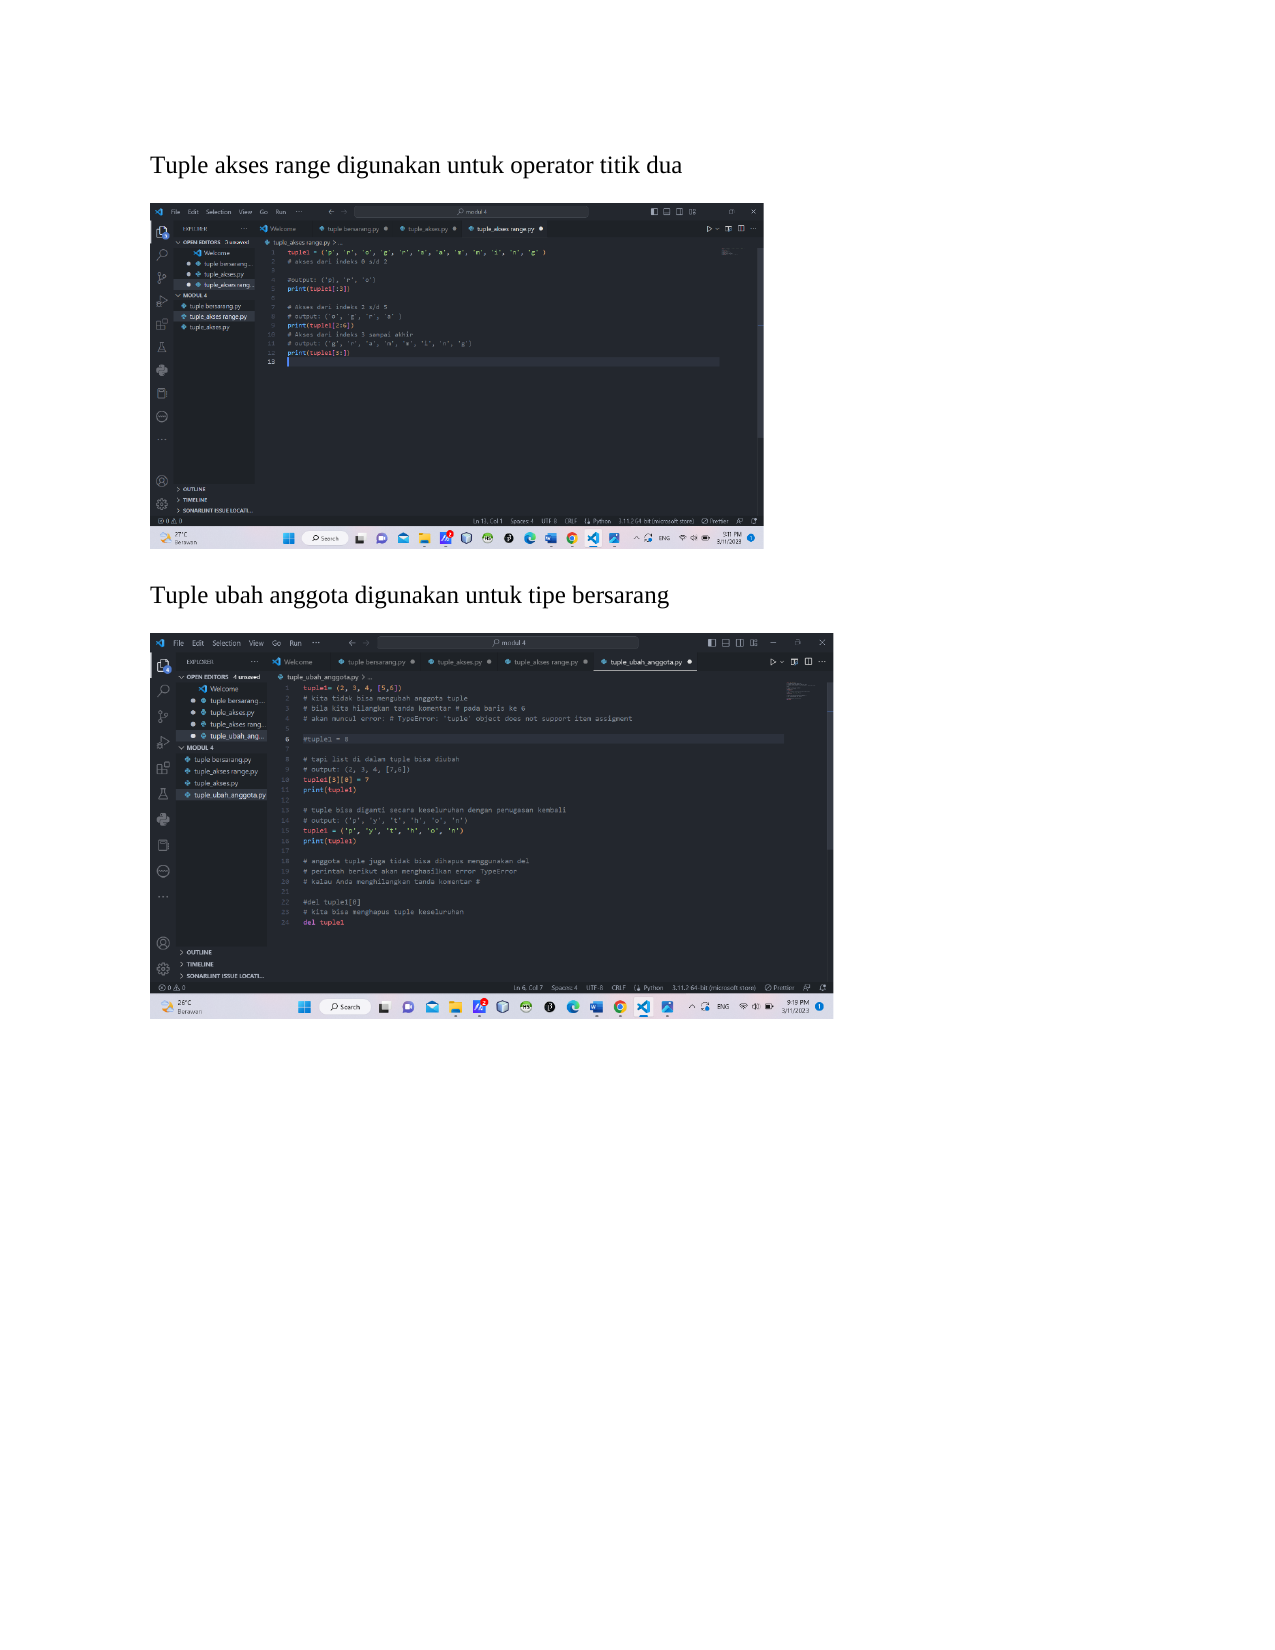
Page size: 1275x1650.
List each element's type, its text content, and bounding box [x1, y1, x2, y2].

text Tuple akses range digunakan untuk operator titik dua [150, 150, 1125, 179]
text Tuple ubah anggota digunakan untuk tipe bersarang [150, 580, 1125, 609]
picture [150, 203, 764, 549]
picture [150, 633, 834, 1019]
